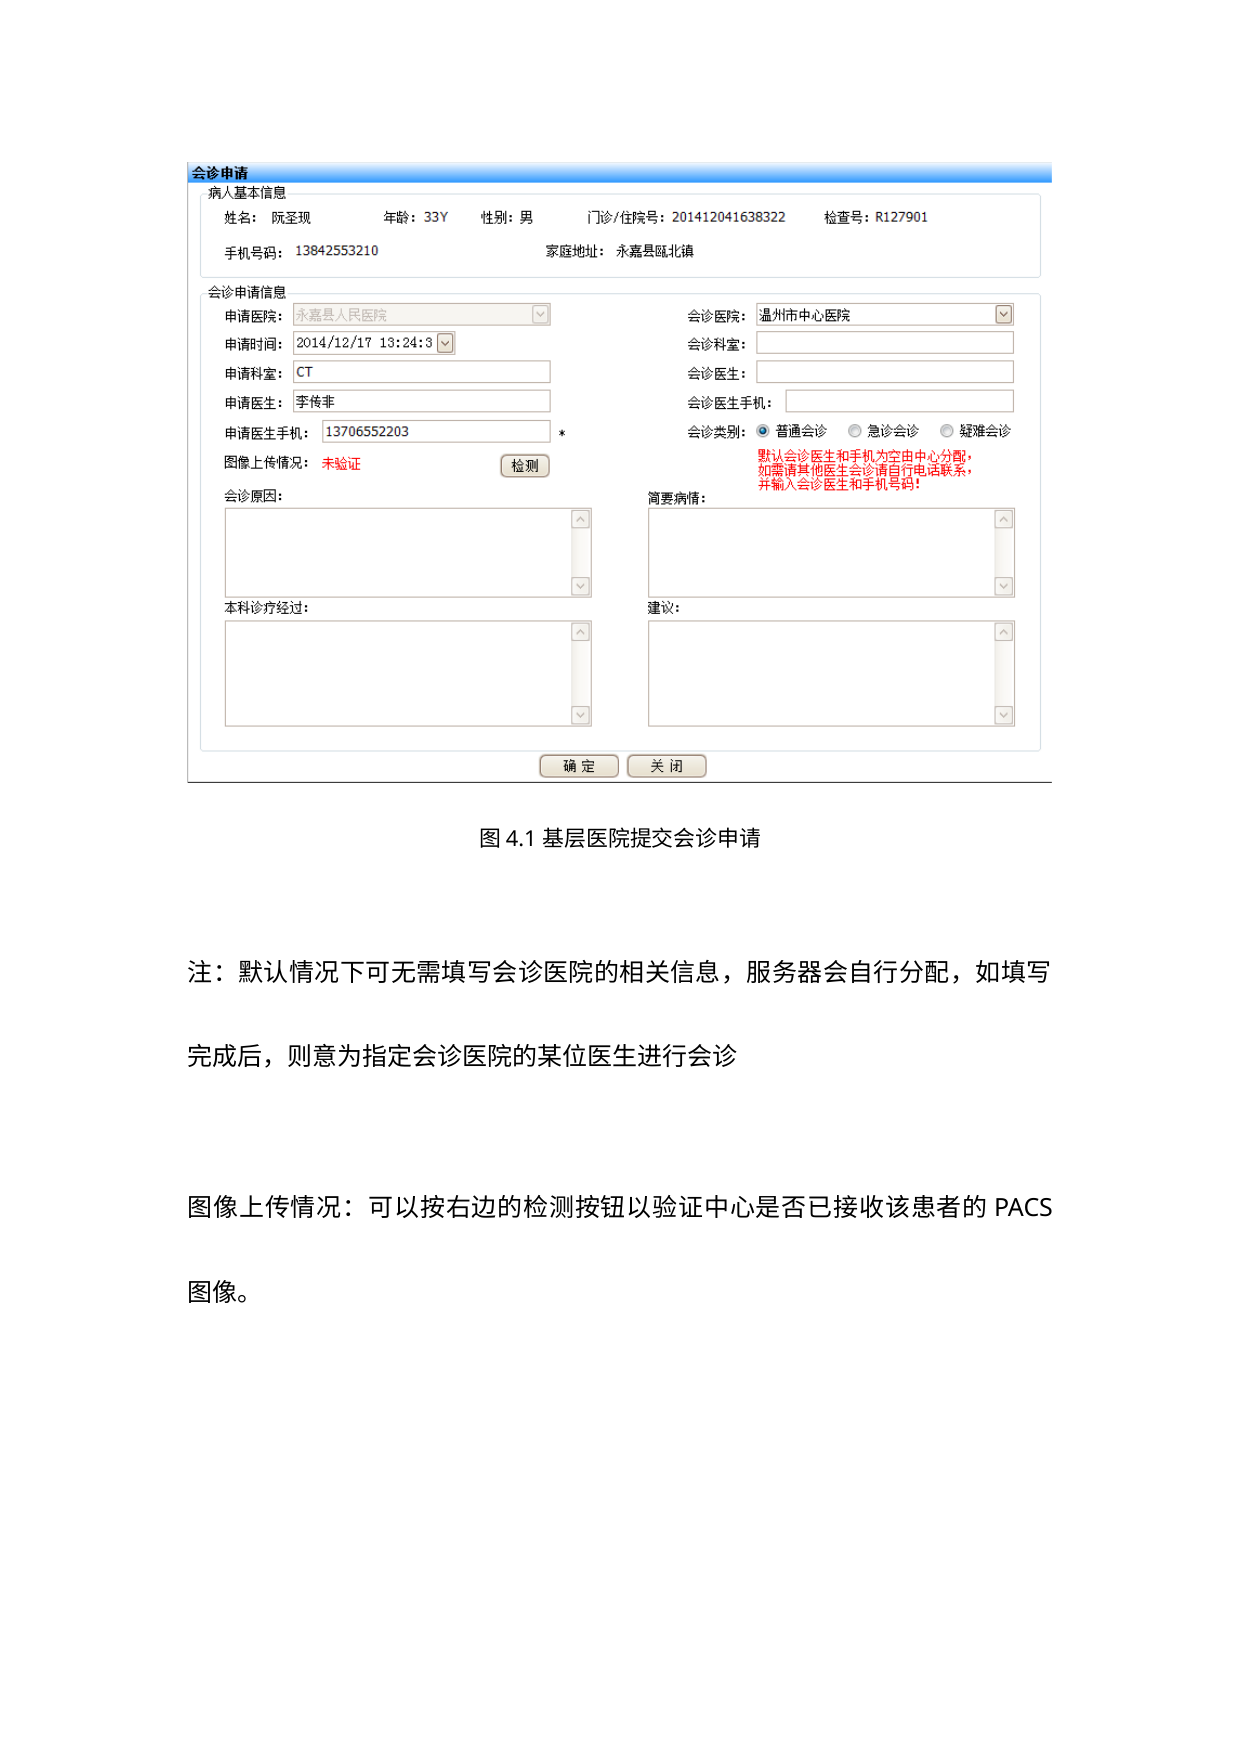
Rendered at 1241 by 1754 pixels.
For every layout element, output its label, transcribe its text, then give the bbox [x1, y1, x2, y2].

text 图4.1 基层医院提交会诊申请 [187, 821, 1053, 853]
picture [187, 162, 1053, 783]
text 图像上传情况：可以按右边的检测按钮以验证中心是否已接收该患者的PACS图像。 [187, 1173, 1053, 1323]
text 注：默认情况下可无需填写会诊医院的相关信息，服务器会自行分配，如填写完成后，则意为指定会诊医院的某位医生进行会诊 [187, 938, 1053, 1087]
